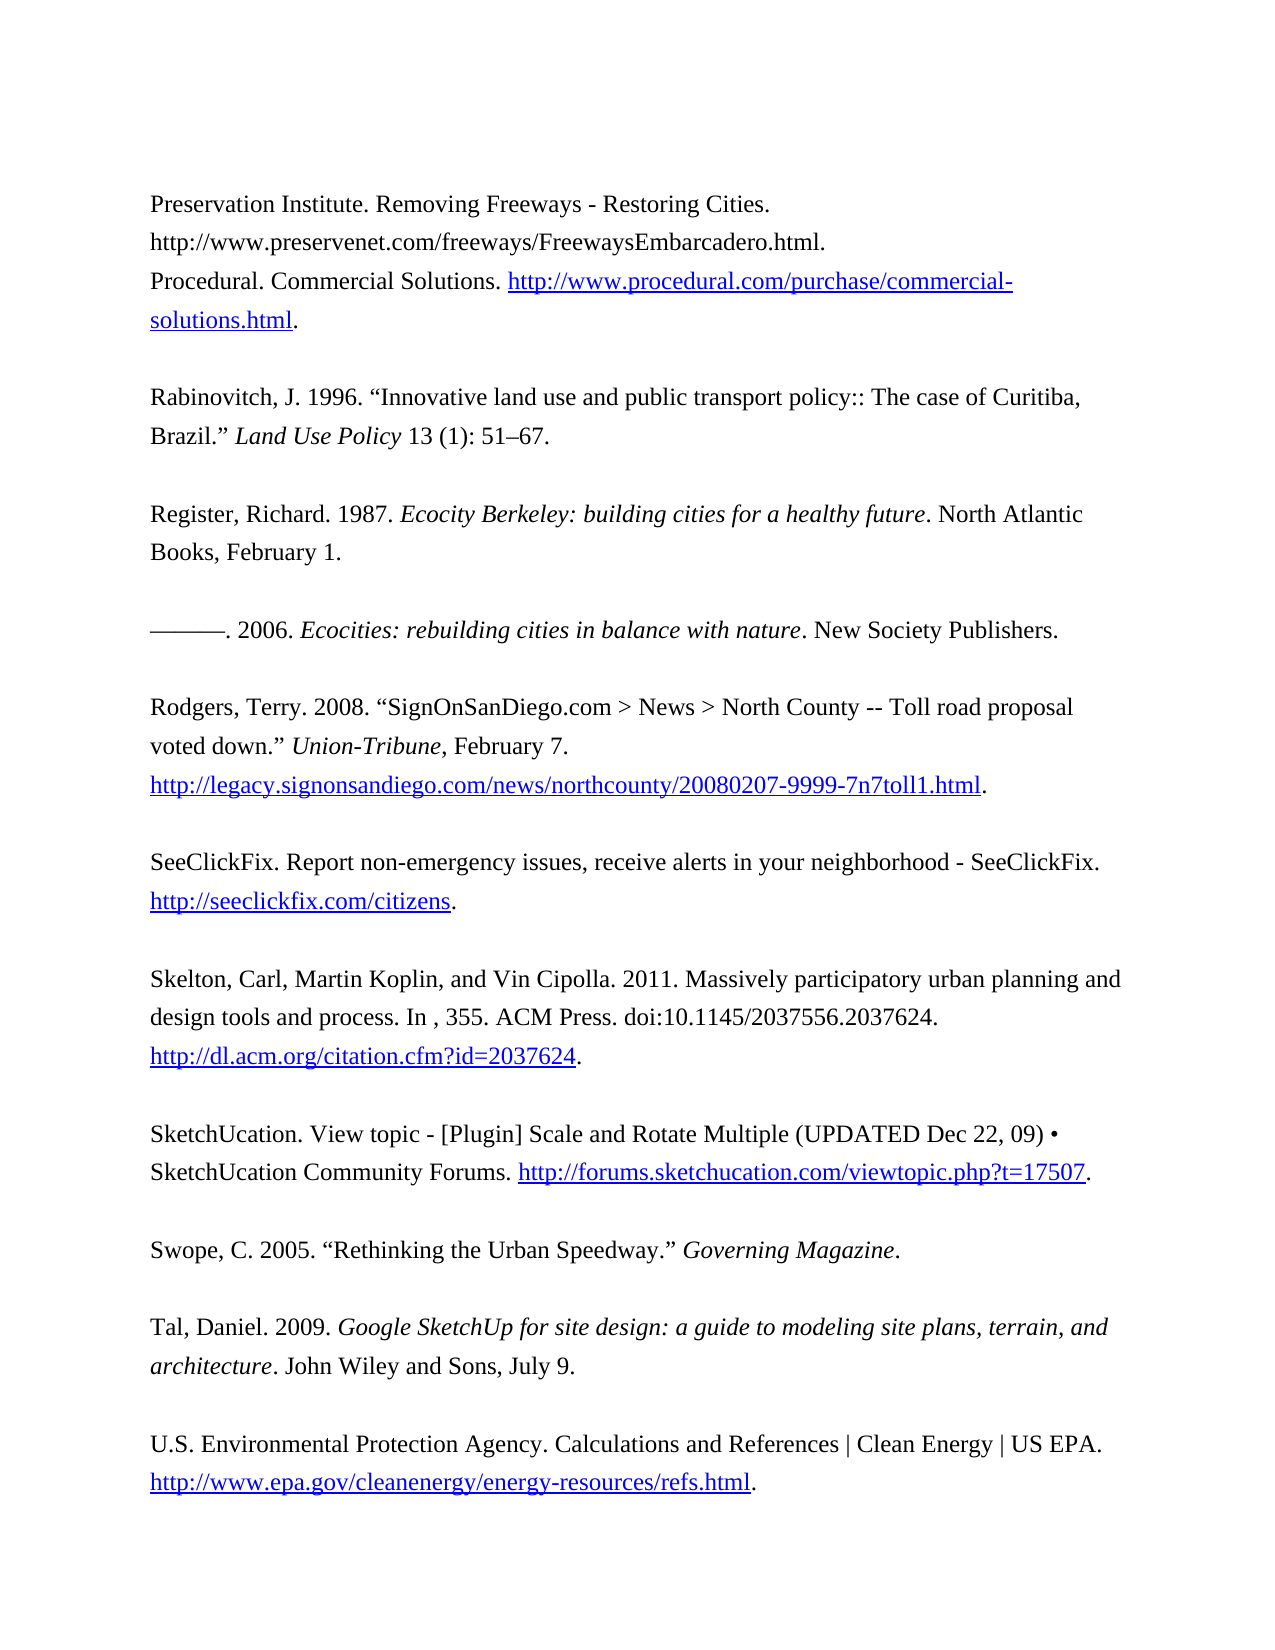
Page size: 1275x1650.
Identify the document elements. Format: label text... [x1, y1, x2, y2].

text SeeClickFix. Report non-emergency issues, receive alerts in your neighborhood - SeeClickFix. http://seeclickfix.com/citizens. [150, 847, 1125, 915]
text Preservation Institute. Removing Freeways - Restoring Cities. http://www.preservenet.com/freeways/FreewaysEmbarcadero.html. [150, 189, 1125, 256]
text Skelton, Carl, Martin Koplin, and Vin Cipolla. 2011. Massively participatory urban planning and design tools and process. In , 355. ACM Press. doi:10.1145/2037556.2037624. http://dl.acm.org/citation.cfm?id=2037624. [150, 964, 1125, 1070]
text Swope, C. 2005. “Rethinking the Urban Speedway.” Governing Magazine. [150, 1235, 1125, 1264]
text U.S. Environmental Protection Agency. Calculations and References | Clean Energy | US EPA. http://www.epa.gov/cleanenergy/energy-resources/refs.html. [150, 1429, 1125, 1496]
text SketchUcation. View topic - [Plugin] Scale and Rotate Multiple (UPDATED Dec 22, 09) • SketchUcation Community Forums. http://forums.sketchucation.com/viewtopic.php?t=17507. [150, 1119, 1125, 1186]
text Tal, Daniel. 2009. Google SketchUp for site design: a guide to modeling site plans, terrain, and architecture. John Wiley and Sons, July 9. [150, 1312, 1125, 1380]
text Rabinovitch, J. 1996. “Innovative land use and public transport policy:: The case of Curitiba, Brazil.” Land Use Policy 13 (1): 51–67. [150, 382, 1125, 450]
text Rodgers, Terry. 2008. “SignOnSanDiego.com > News > North County -- Toll road proposal voted down.” Union-Tribune, February 7. http://legacy.signonsandiego.com/news/northcounty/20080207-9999-7n7toll1.html. [150, 692, 1125, 799]
text Procedural. Commercial Solutions. http://www.procedural.com/purchase/commercial-solutions.html. [150, 266, 1125, 334]
text Register, Richard. 1987. Ecocity Berkeley: building cities for a healthy future. North Atlantic Books, February 1. [150, 499, 1125, 566]
text ———. 2006. Ecocities: rebuilding cities in balance with nature. New Society Publishers. [150, 615, 1125, 644]
